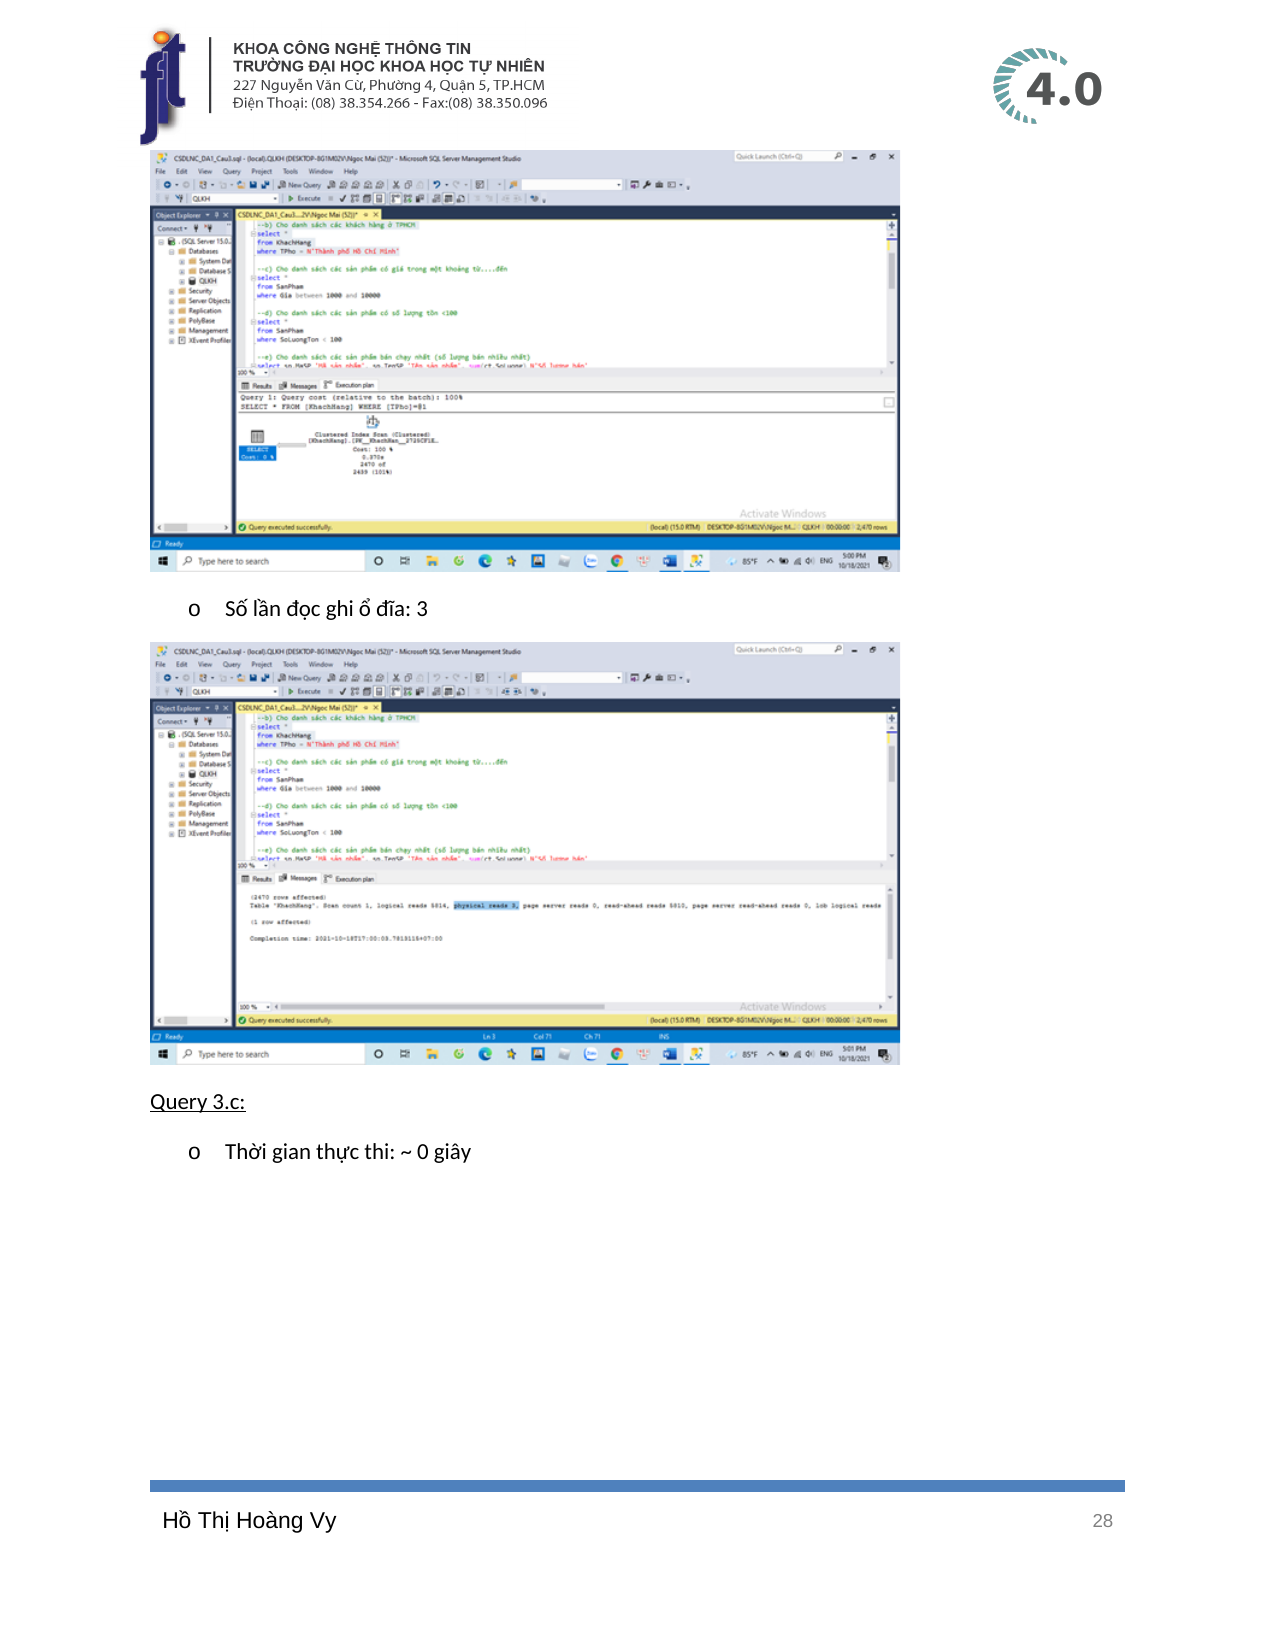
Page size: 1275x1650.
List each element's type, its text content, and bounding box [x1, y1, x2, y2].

picture [985, 41, 1108, 127]
list Thời gian thực thi: ~ 0 giây [187, 1137, 1125, 1167]
list Số lần đọc ghi ổ đĩa: 3 [187, 594, 1125, 624]
text Query 3.c: [150, 1087, 1125, 1115]
picture [150, 642, 901, 1065]
picture [117, 21, 901, 572]
